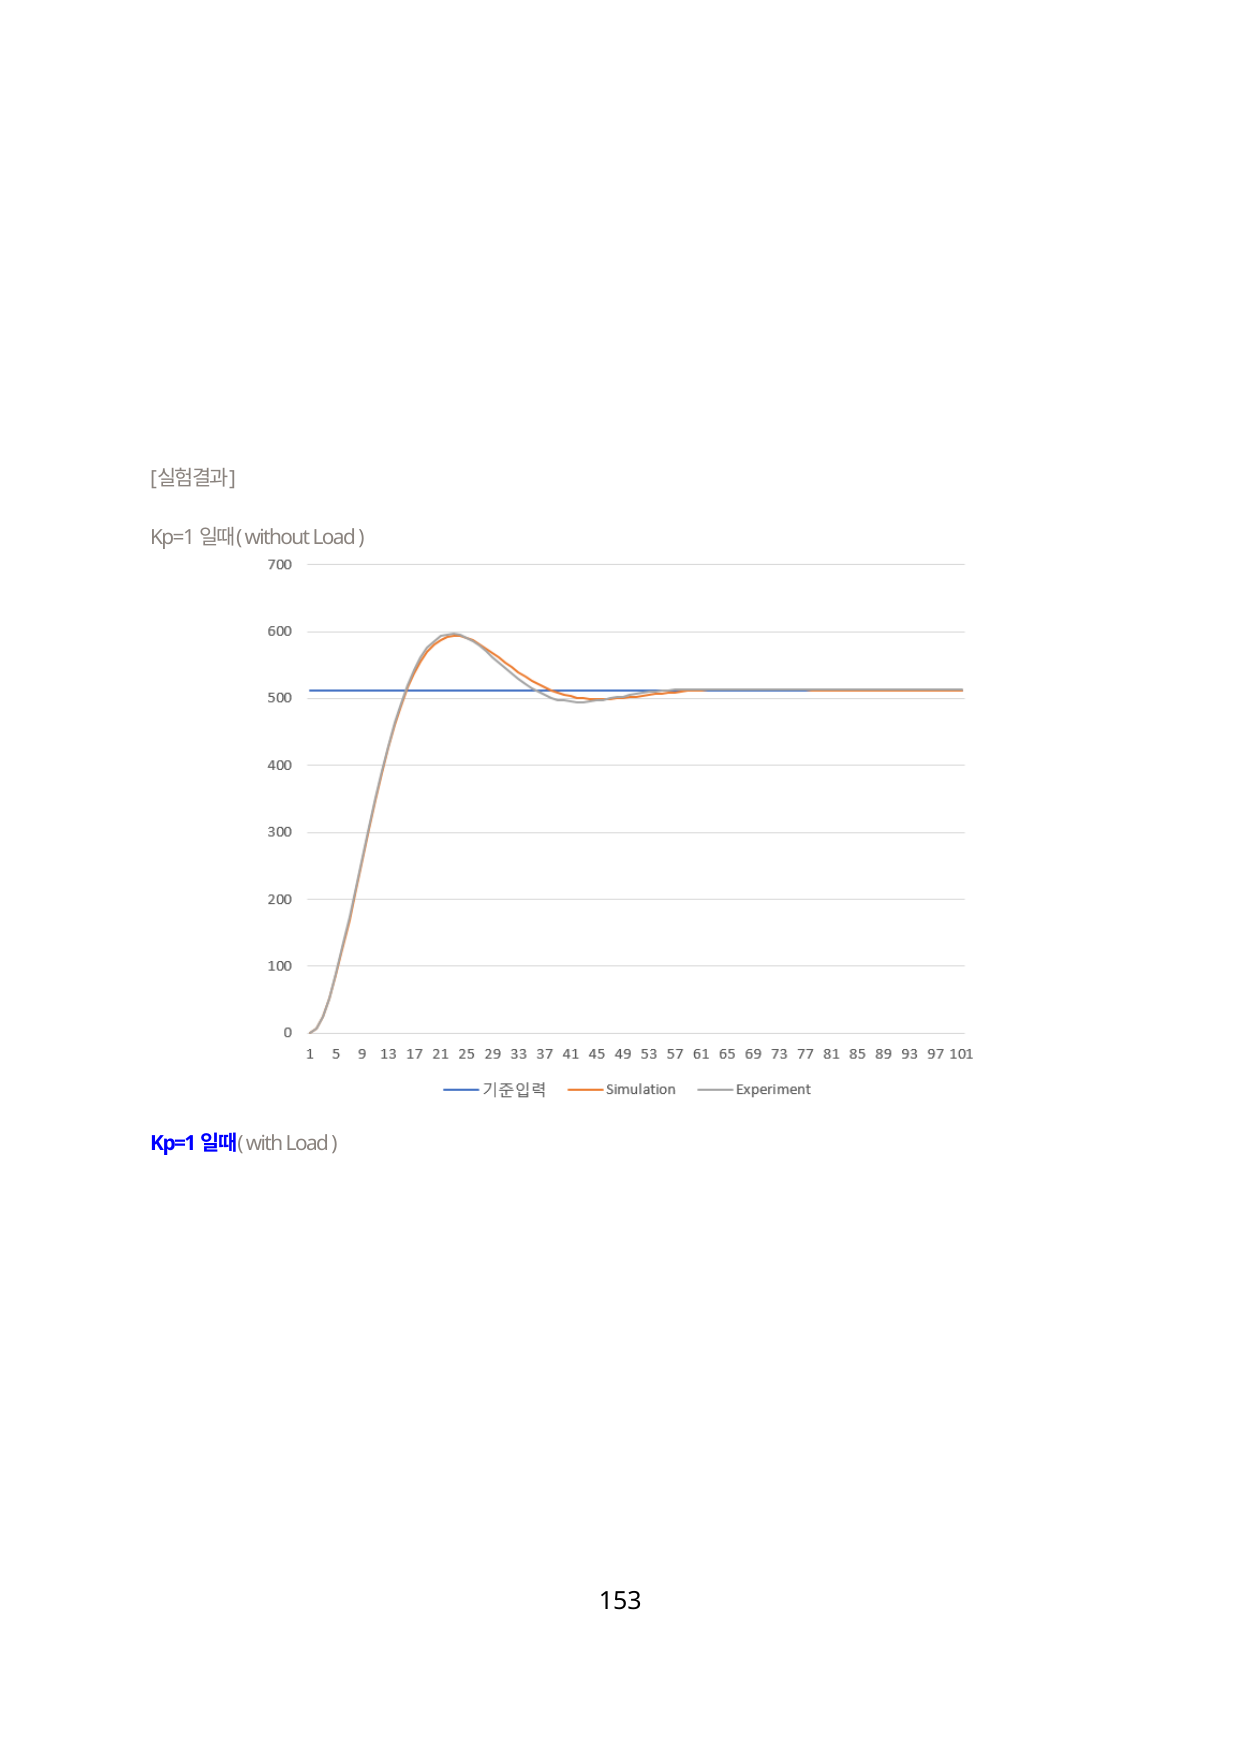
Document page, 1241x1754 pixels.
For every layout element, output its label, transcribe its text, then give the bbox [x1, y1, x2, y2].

picture [265, 550, 975, 1107]
text Kp=1일때( without Load ) [150, 520, 1090, 551]
text [실험결과] [150, 462, 1090, 492]
text Kp=1일때( with Load ) [150, 1127, 1090, 1157]
